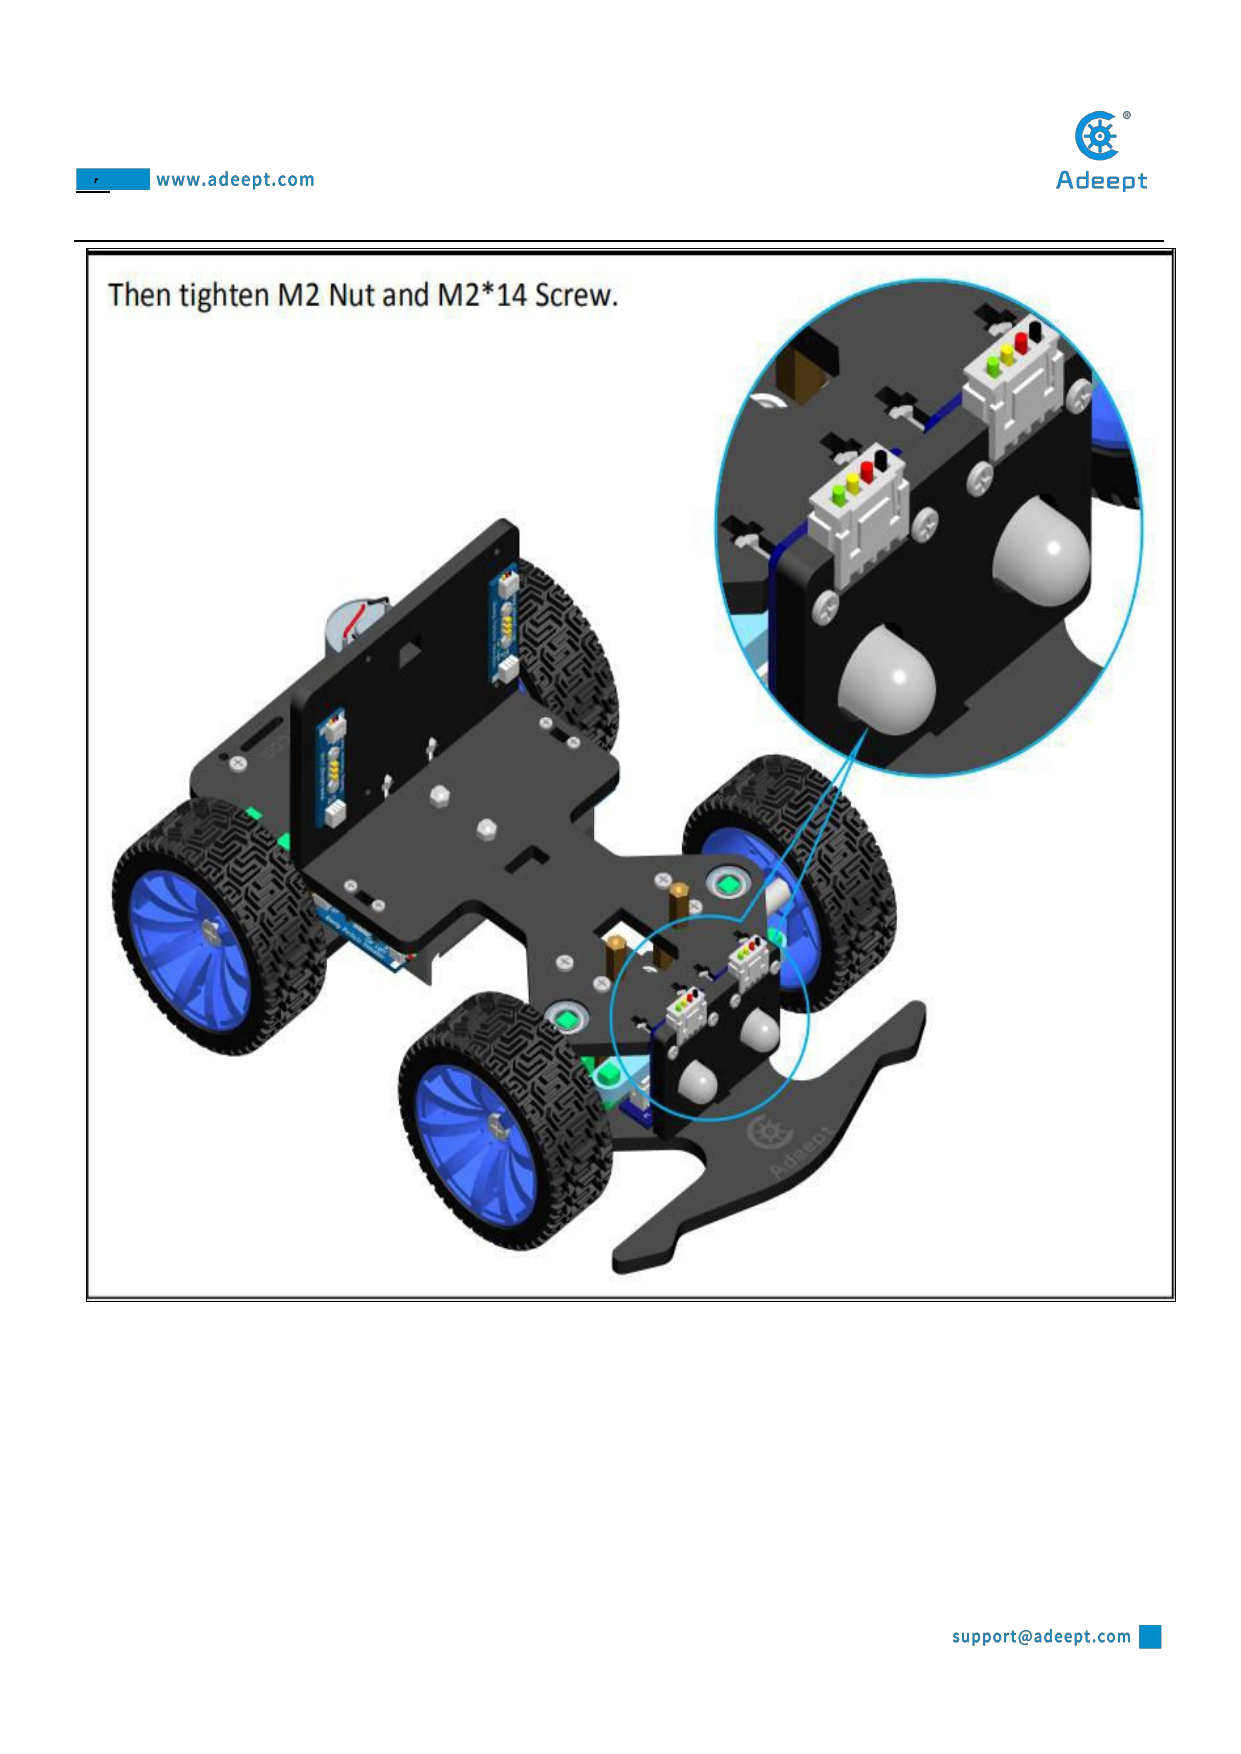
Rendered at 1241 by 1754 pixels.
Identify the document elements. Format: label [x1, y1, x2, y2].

picture [946, 1625, 1139, 1649]
picture [75, 167, 343, 191]
picture [1056, 111, 1147, 192]
picture [87, 249, 1175, 1301]
